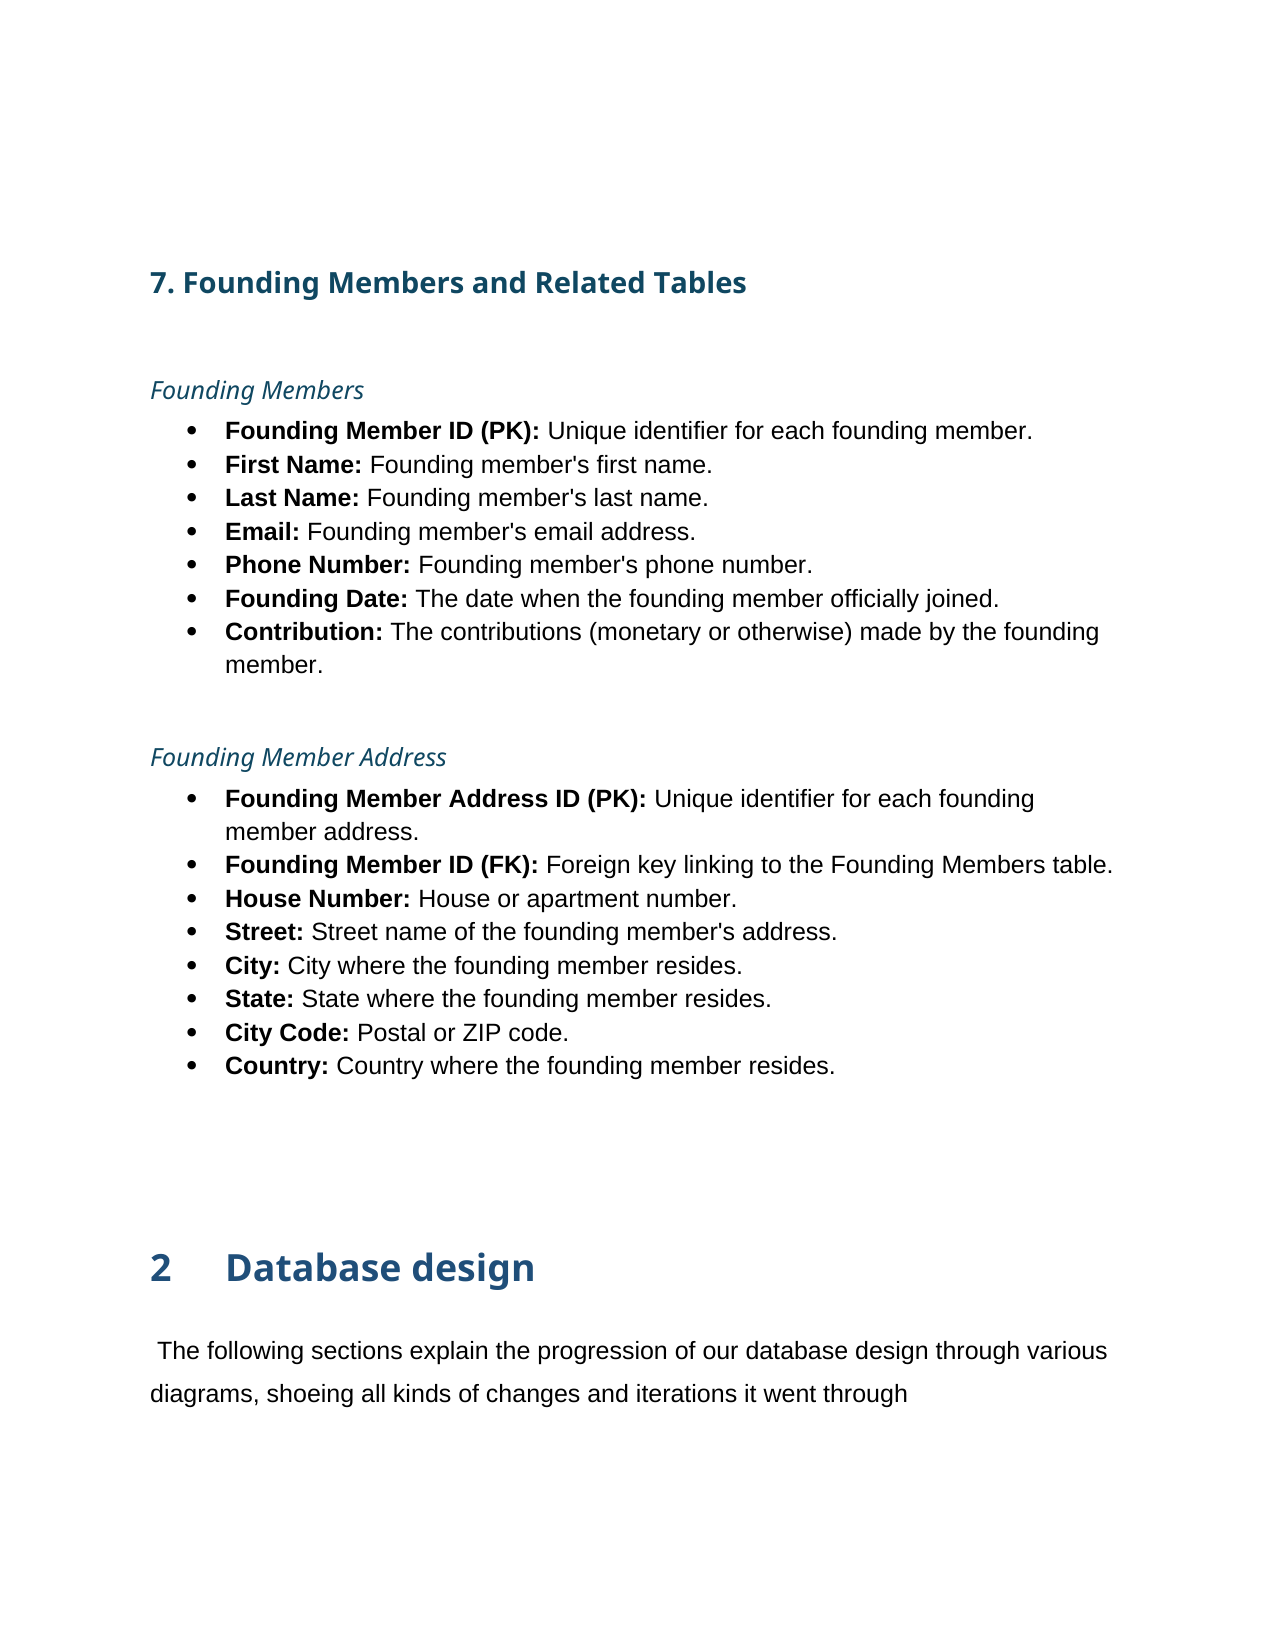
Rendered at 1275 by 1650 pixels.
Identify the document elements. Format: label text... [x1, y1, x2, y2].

subtitle 7. Founding Members and Related Tables [150, 262, 1125, 302]
list State: State where the founding member resides. [187, 984, 1125, 1013]
subtitle Founding Member Address [150, 740, 1125, 774]
list Founding Member ID (FK): Foreign key linking to the Founding Members table. [187, 850, 1125, 879]
list Founding Date: The date when the founding member officially joined. [187, 583, 1125, 612]
list Contribution: The contributions (monetary or otherwise) made by the founding member. [187, 617, 1125, 679]
text The following sections explain the progression of our database design through various diagrams, shoeing all kinds of changes and iterations it went through [150, 1336, 1125, 1407]
list House Number: House or apartment number. [187, 884, 1125, 913]
subtitle Founding Members [150, 373, 1125, 407]
list City Code: Postal or ZIP code. [187, 1017, 1125, 1046]
list City: City where the founding member resides. [187, 951, 1125, 979]
list Last Name: Founding member's last name. [187, 483, 1125, 512]
list Founding Member Address ID (PK): Unique identifier for each founding member address. [187, 783, 1125, 846]
list Phone Number: Founding member's phone number. [187, 550, 1125, 579]
list Country: Country where the founding member resides. [187, 1051, 1125, 1080]
list Street: Street name of the founding member's address. [187, 917, 1125, 946]
list Founding Member ID (PK): Unique identifier for each founding member. [187, 416, 1125, 445]
list Email: Founding member's email address. [187, 517, 1125, 546]
list First Name: Founding member's first name. [187, 450, 1125, 479]
subtitle 2 Database design [150, 1241, 1125, 1292]
